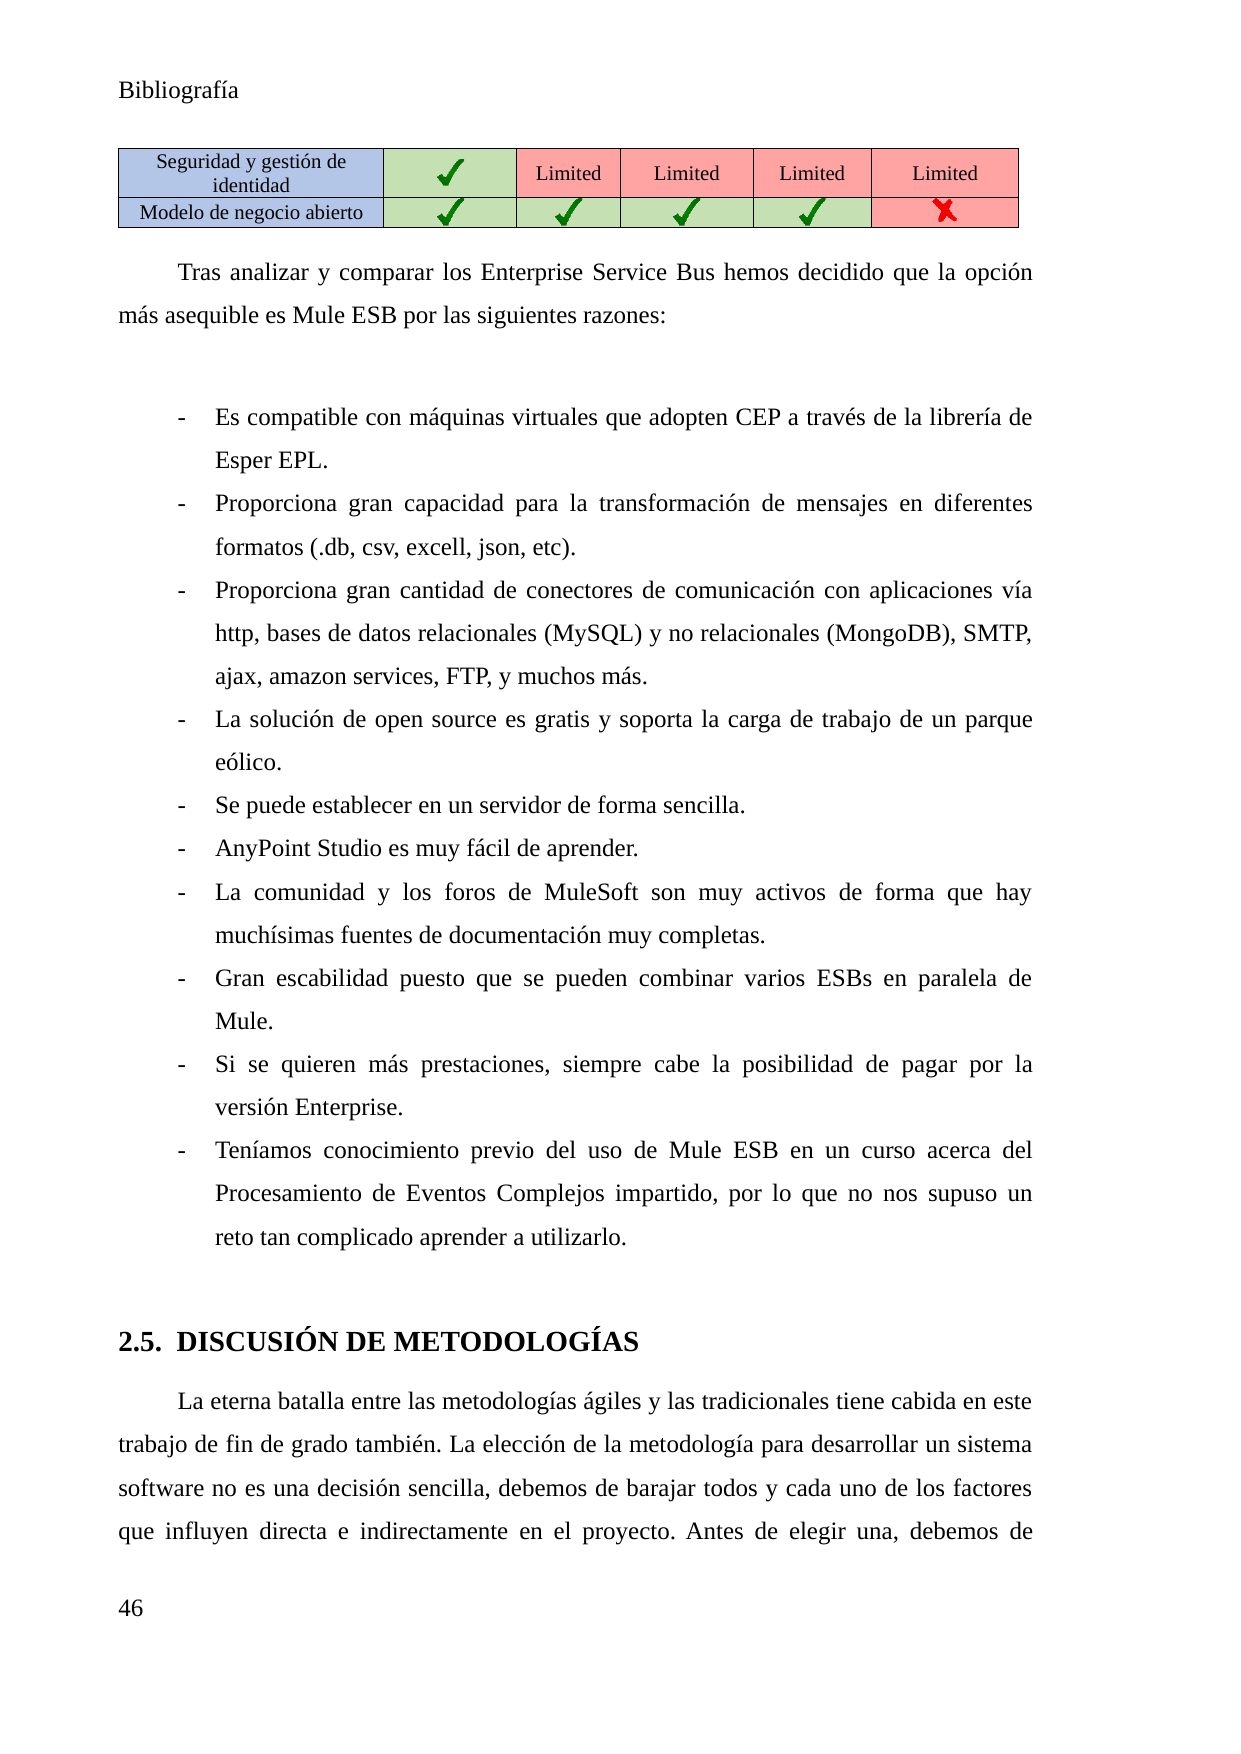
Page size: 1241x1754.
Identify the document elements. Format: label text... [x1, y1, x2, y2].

list Discusión de metodologías [118, 1324, 1033, 1357]
table_cell [621, 198, 753, 227]
list Gran escabilidad puesto que se pueden combinar varios ESBs en paralela de Mule. [177, 963, 1033, 1035]
list La comunidad y los foros de MuleSoft son muy activos de forma que hay muchísimas fuentes de documentación muy completas. [177, 877, 1033, 948]
list Si se quieren más prestaciones, siempre cabe la posibilidad de pagar por la versión Enterprise. [177, 1049, 1033, 1121]
picture [798, 197, 826, 226]
list Es compatible con máquinas virtuales que adopten CEP a través de la librería de Esper EPL. [177, 402, 1033, 474]
list La solución de open source es gratis y soporta la carga de trabajo de un parque eólico. [177, 704, 1033, 776]
picture [436, 197, 465, 226]
list AnyPoint Studio es muy fácil de aprender. [177, 833, 1033, 862]
text Tras analizar y comparar los Enterprise Service Bus hemos decidido que la opción más asequible es Mule ESB por las siguientes razones: [118, 257, 1033, 329]
table_cell [872, 198, 1018, 227]
list Proporciona gran capacidad para la transformación de mensajes en diferentes formatos (.db, csv, excell, json, etc). [177, 488, 1033, 560]
table_cell [384, 149, 516, 197]
table_cell Limited [517, 149, 620, 197]
table_cell [517, 198, 620, 227]
table_cell [384, 198, 516, 227]
picture [436, 158, 465, 186]
table_cell Limited [872, 149, 1018, 197]
table_cell [754, 198, 871, 227]
table_cell Modelo de negocio abierto [119, 198, 383, 227]
list Teníamos conocimiento previo del uso de Mule ESB en un curso acerca del Procesamiento de Eventos Complejos impartido, por lo que no nos supuso un reto tan complicado aprender a utilizarlo. [177, 1135, 1033, 1250]
picture [554, 197, 583, 226]
table_cell Limited [621, 149, 753, 197]
list Se puede establecer en un servidor de forma sencilla. [177, 790, 1033, 819]
table_cell Limited [754, 149, 871, 197]
table_cell Seguridad y gestión de identidad [119, 149, 383, 197]
list Proporciona gran cantidad de conectores de comunicación con aplicaciones vía http, bases de datos relacionales (MySQL) y no relacionales (MongoDB), SMTP, ajax, amazon services, FTP, y muchos más. [177, 575, 1033, 690]
picture [672, 197, 701, 226]
picture [932, 197, 957, 222]
